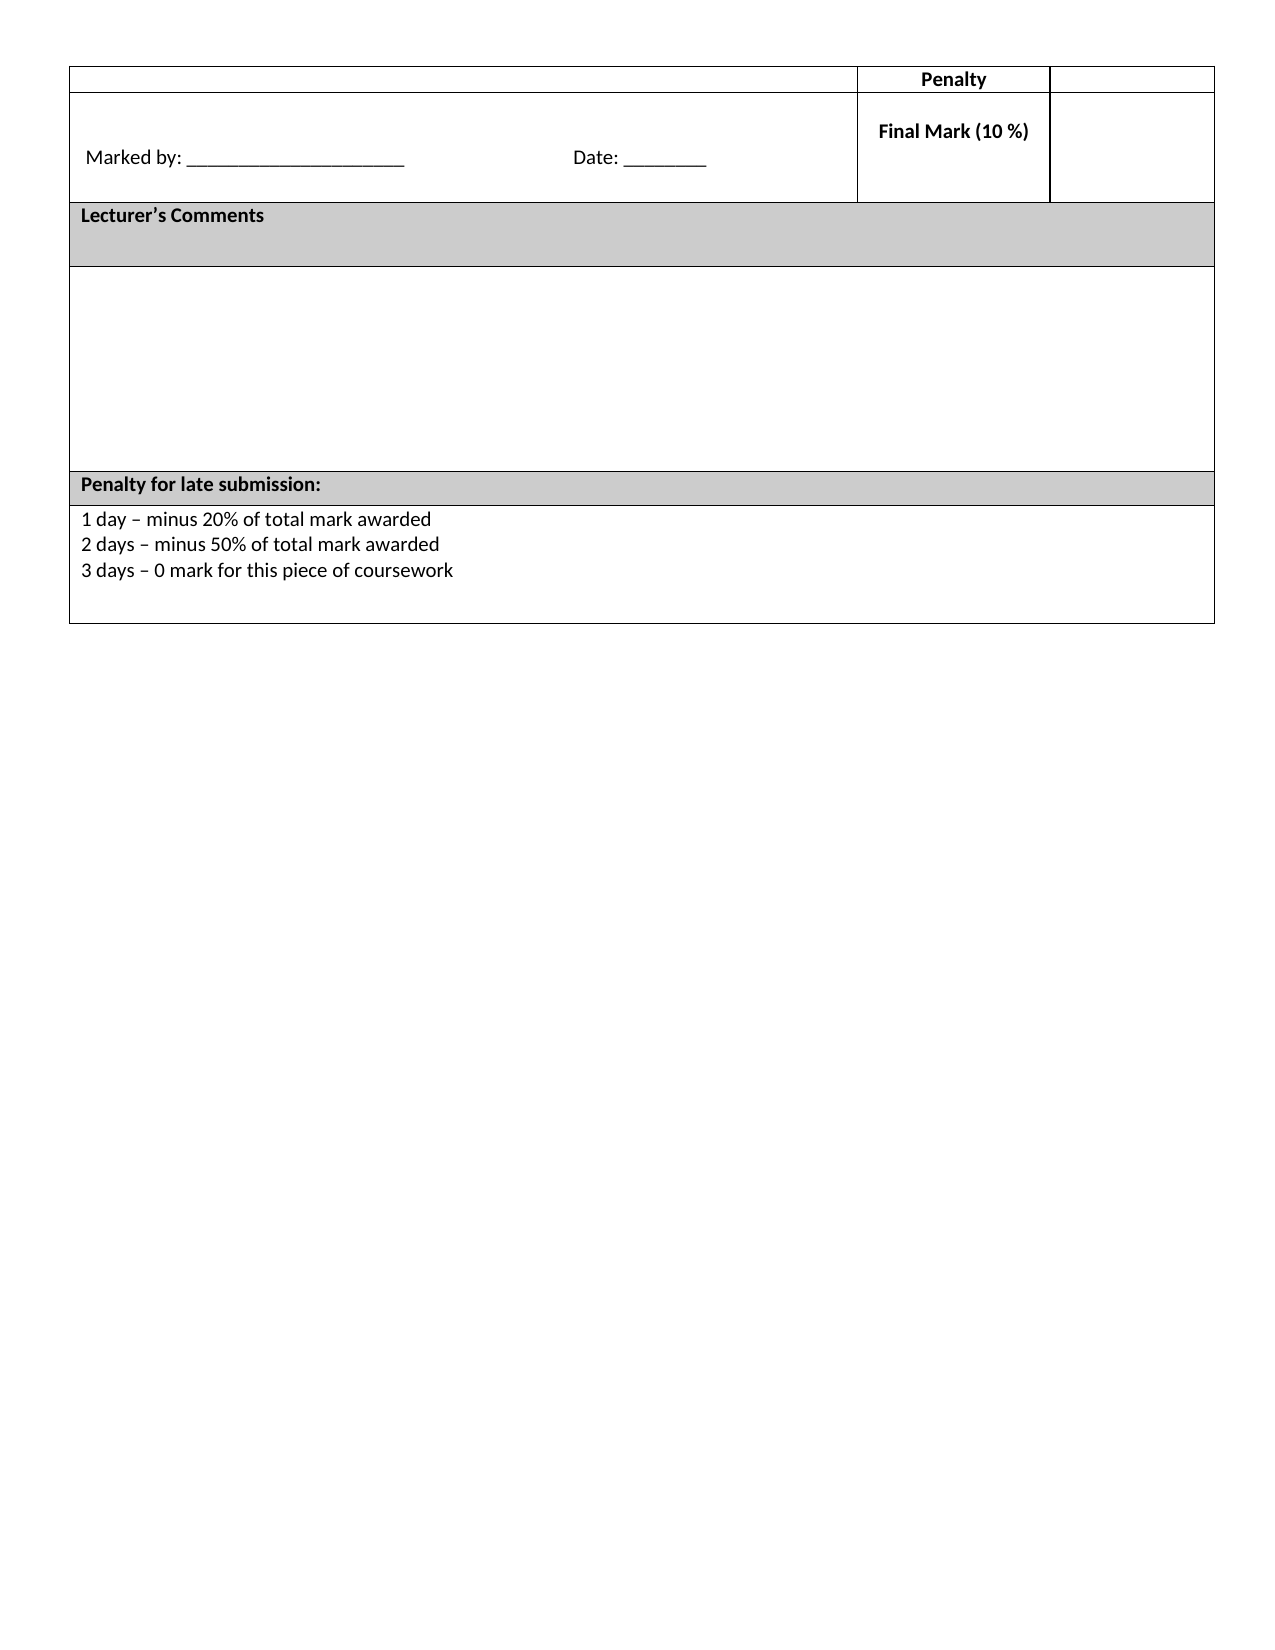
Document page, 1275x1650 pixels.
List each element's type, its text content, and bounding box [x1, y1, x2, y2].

table_cell [1051, 93, 1214, 202]
table_cell Penalty for late submission: [70, 472, 1214, 505]
table_cell 1 day – minus 20% of total mark awarded 2 days – minus 50% of total mark awarded 3 days – 0 mark for this piece of coursework [70, 506, 1214, 623]
table_cell Marked by: _____________________ Date: ________ [70, 93, 857, 202]
table_cell Penalty [858, 67, 1049, 92]
table_cell Lecturer’s Comments [70, 203, 1214, 266]
table_cell [70, 67, 857, 92]
table_cell Final Mark (10 %) [858, 93, 1049, 202]
table_cell [1051, 67, 1214, 92]
table_cell [70, 267, 1214, 471]
